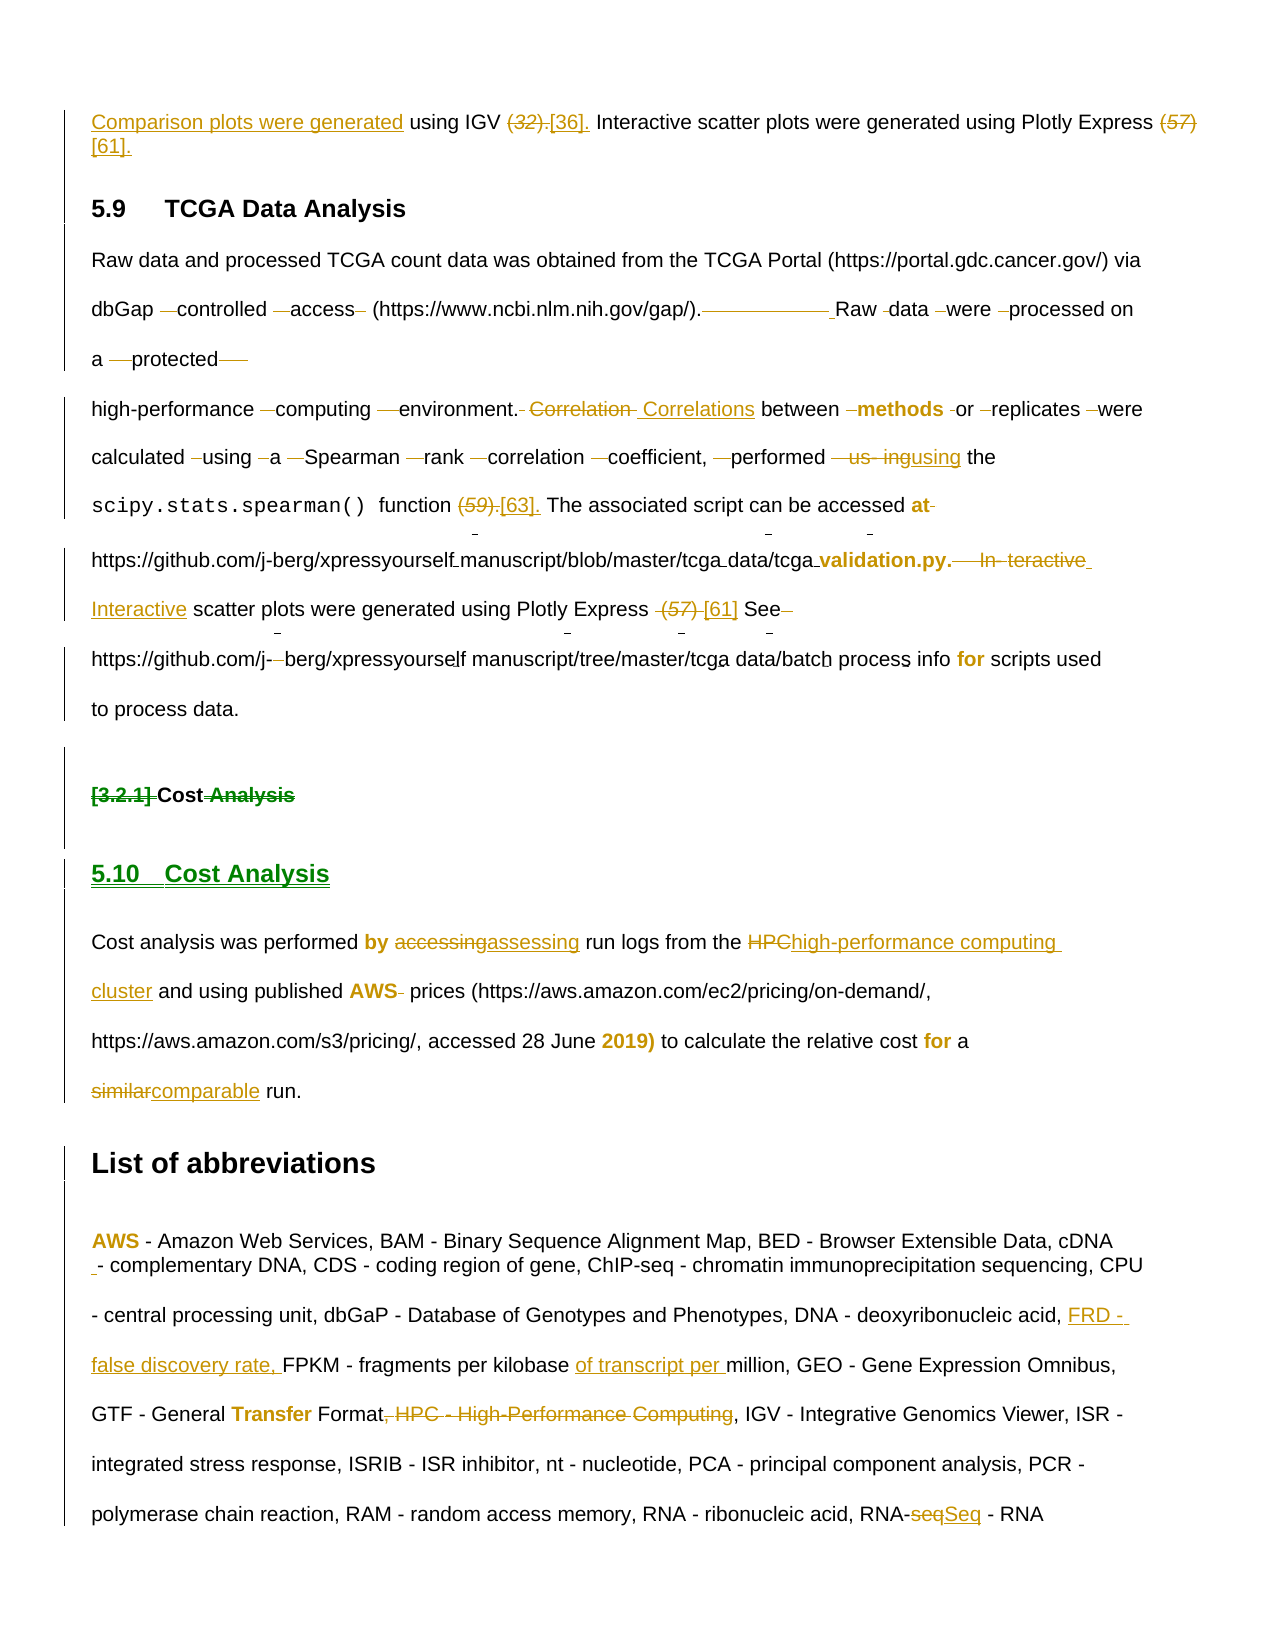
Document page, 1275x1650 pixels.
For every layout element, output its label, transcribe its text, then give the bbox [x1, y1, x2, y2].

text Raw data and processed TCGA count data was obtained from the TCGA Portal (https://portal.gdc.cancer.gov/) via dbGap controlled access (https://www.ncbi.nlm.nih.gov/gap/).Raw data were processed on a protected [91, 247, 1144, 371]
subtitle List of abbreviations [91, 1146, 1202, 1180]
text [91, 1253, 1155, 1526]
subtitle TCGA Data Analysis [91, 194, 1202, 223]
text high-performance computing environment. between methods or replicates were calculated using a Spearman rank correlation coefficient, performed the scipy.stats.spearman() function The associated script can be accessed at [91, 397, 1151, 518]
text AWS - Amazon Web Services, BAM - Binary Sequence Alignment Map, BED - Browser Extensible Data, cDNA [92, 1229, 1202, 1253]
text Cost analysis was performed by run logs from the and using published AWS prices (https://aws.amazon.com/ec2/pricing/on-demand/, https://aws.amazon.com/s3/pricing/, accessed 28 June 2019) to calculate the relative cost for a run. [91, 929, 1100, 1103]
text https://github.com/j-berg/xpressyourself manuscript/blob/master/tcga data/tcga validation.py. scatter plots were generated using Plotly Express See [91, 547, 1117, 621]
text using IGV Interactive scatter plots were generated using Plotly Express [91, 110, 1202, 158]
text https://github.com/j-berg/xpressyourself manuscript/tree/master/tcga data/batch process info for scripts used to process data. [91, 647, 1112, 721]
